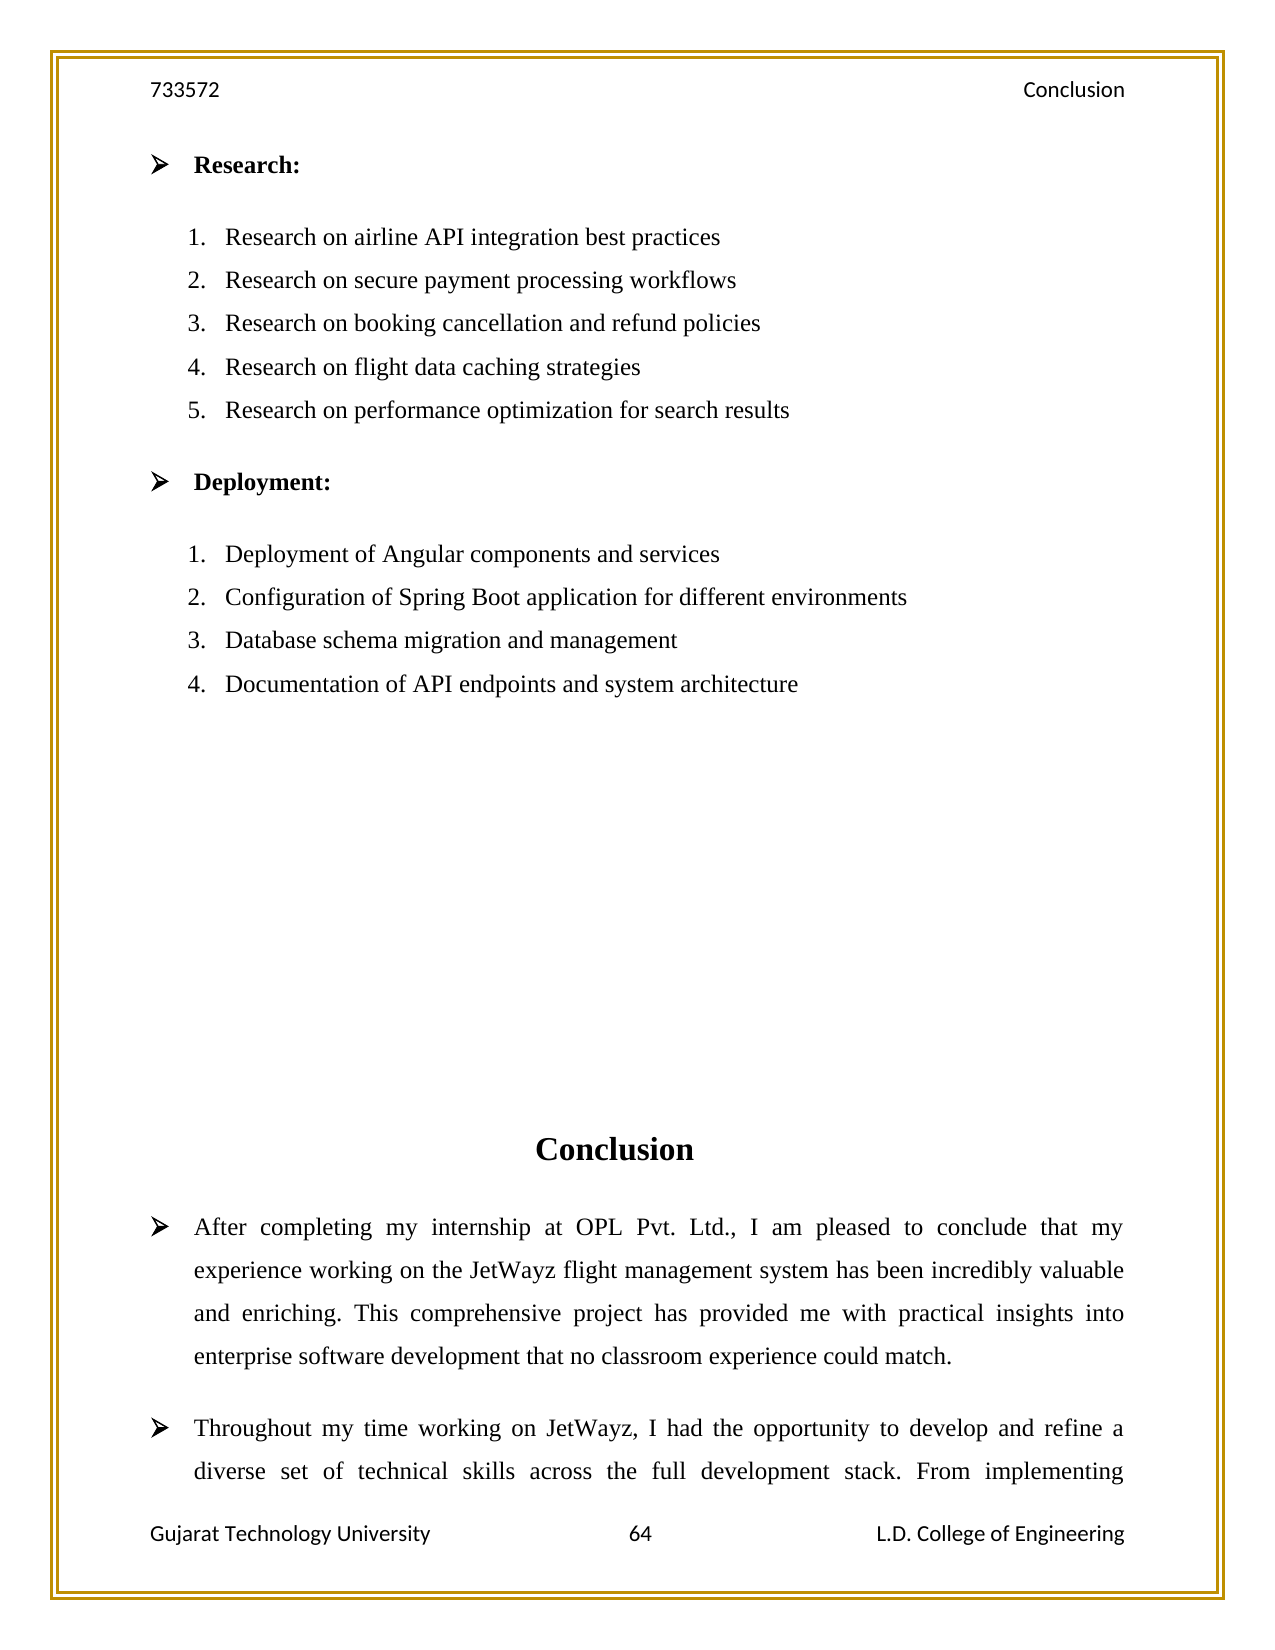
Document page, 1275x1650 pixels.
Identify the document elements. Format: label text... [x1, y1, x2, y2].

subtitle Conclusion [150, 1129, 1125, 1167]
list Database schema migration and management [187, 626, 1125, 654]
list Research on performance optimization for search results [187, 395, 1125, 423]
list Research: [150, 150, 1125, 179]
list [150, 1413, 1125, 1485]
list Documentation of API endpoints and system architecture [187, 669, 1125, 697]
list Configuration of Spring Boot application for different environments [187, 582, 1125, 611]
list Research on flight data caching strategies [187, 352, 1125, 380]
list Deployment of Angular components and services [187, 539, 1125, 568]
list Research on secure payment processing workflows [187, 265, 1125, 294]
list Deployment: [150, 467, 1125, 496]
list Research on booking cancellation and refund policies [187, 308, 1125, 337]
list Research on airline API integration best practices [187, 222, 1125, 251]
list After completing my internship at OPL Pvt. Ltd., I am pleased to conclude that my experience working on the JetWayz flight management system has been incredibly valuable and enriching. This comprehensive project has provided me with practical insights into enterprise software development that no classroom experience could match. [150, 1212, 1125, 1370]
